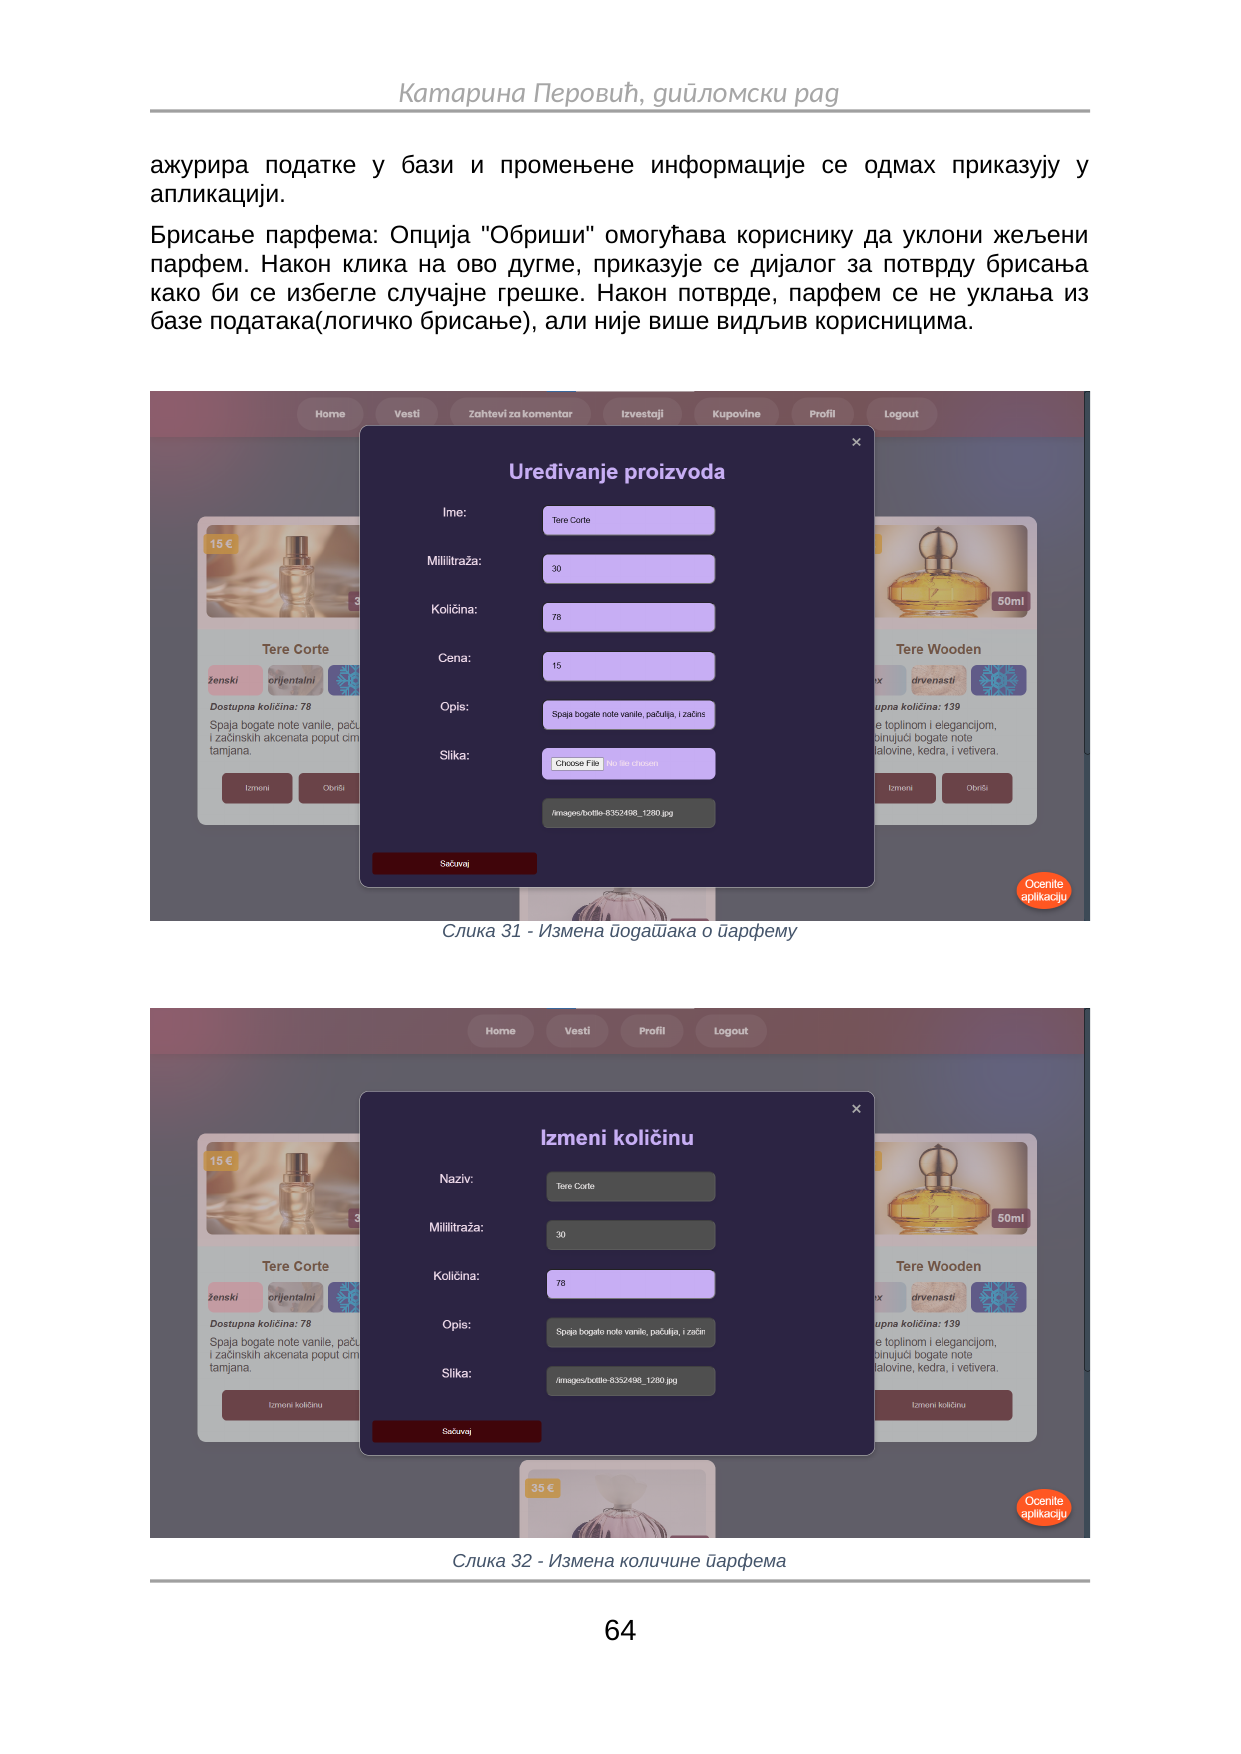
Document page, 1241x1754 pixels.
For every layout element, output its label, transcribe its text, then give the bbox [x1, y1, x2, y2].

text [150, 150, 1090, 207]
picture [150, 391, 1091, 921]
picture [150, 1008, 1091, 1538]
text Слика 32 - Измена количине парфема [150, 1550, 1090, 1572]
text Слика 31 - Измена података о парфему [150, 921, 1090, 942]
text Брисање парфема: Опција "Обриши" омогућава кориснику да уклони жељени парфем. Након клика на ово дугме, приказује се дијалог за потврду брисања како би се избегле случајне грешке. Након потврде, парфем се не уклања из базе података(логичко брисање), али није више видљив корисницима. [150, 220, 1090, 335]
